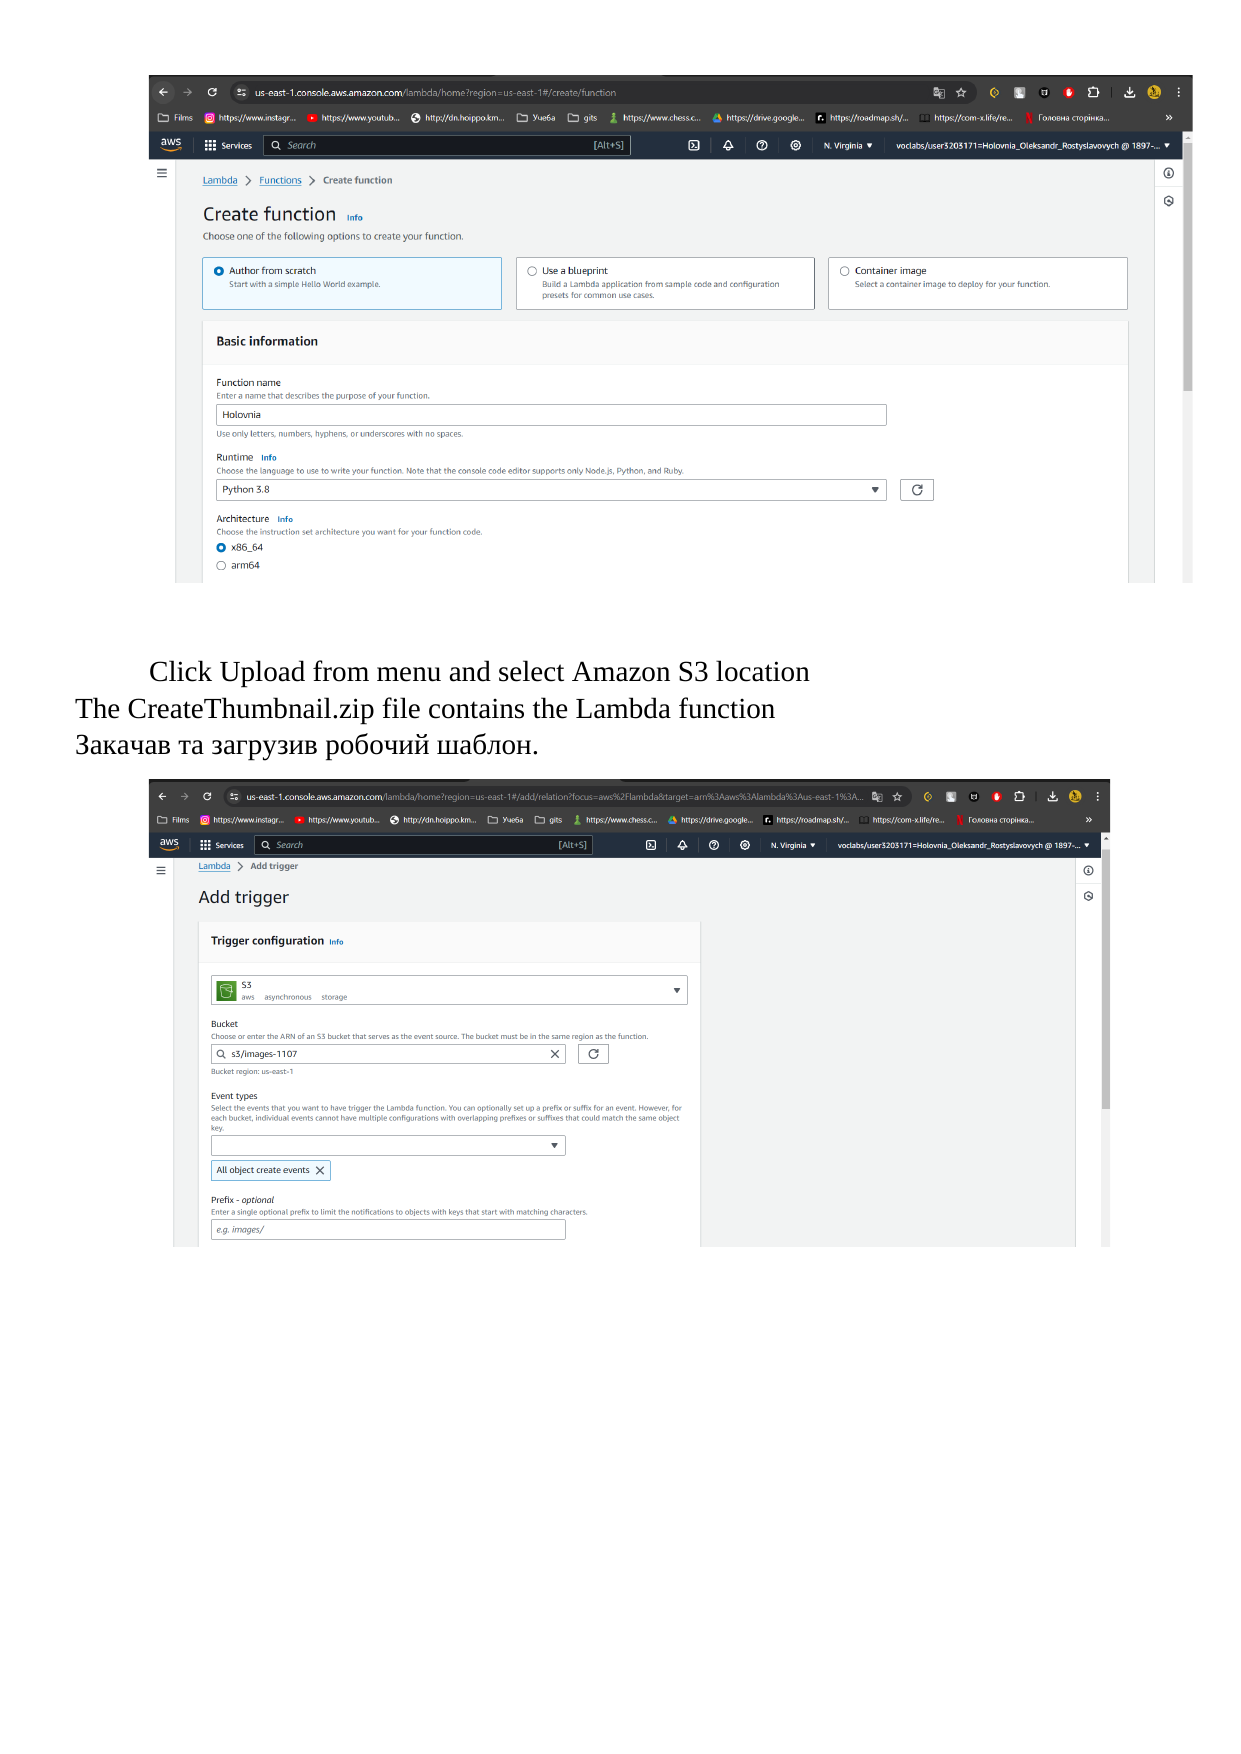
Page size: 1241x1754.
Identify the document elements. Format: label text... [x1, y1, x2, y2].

picture [148, 779, 1110, 1247]
picture [148, 75, 1193, 583]
text Click Upload from menu and select Amazon S3 location The CreateThumbnail.zip file contains the Lambda function Закачав та загрузив робочий шаблон. [75, 654, 1165, 760]
